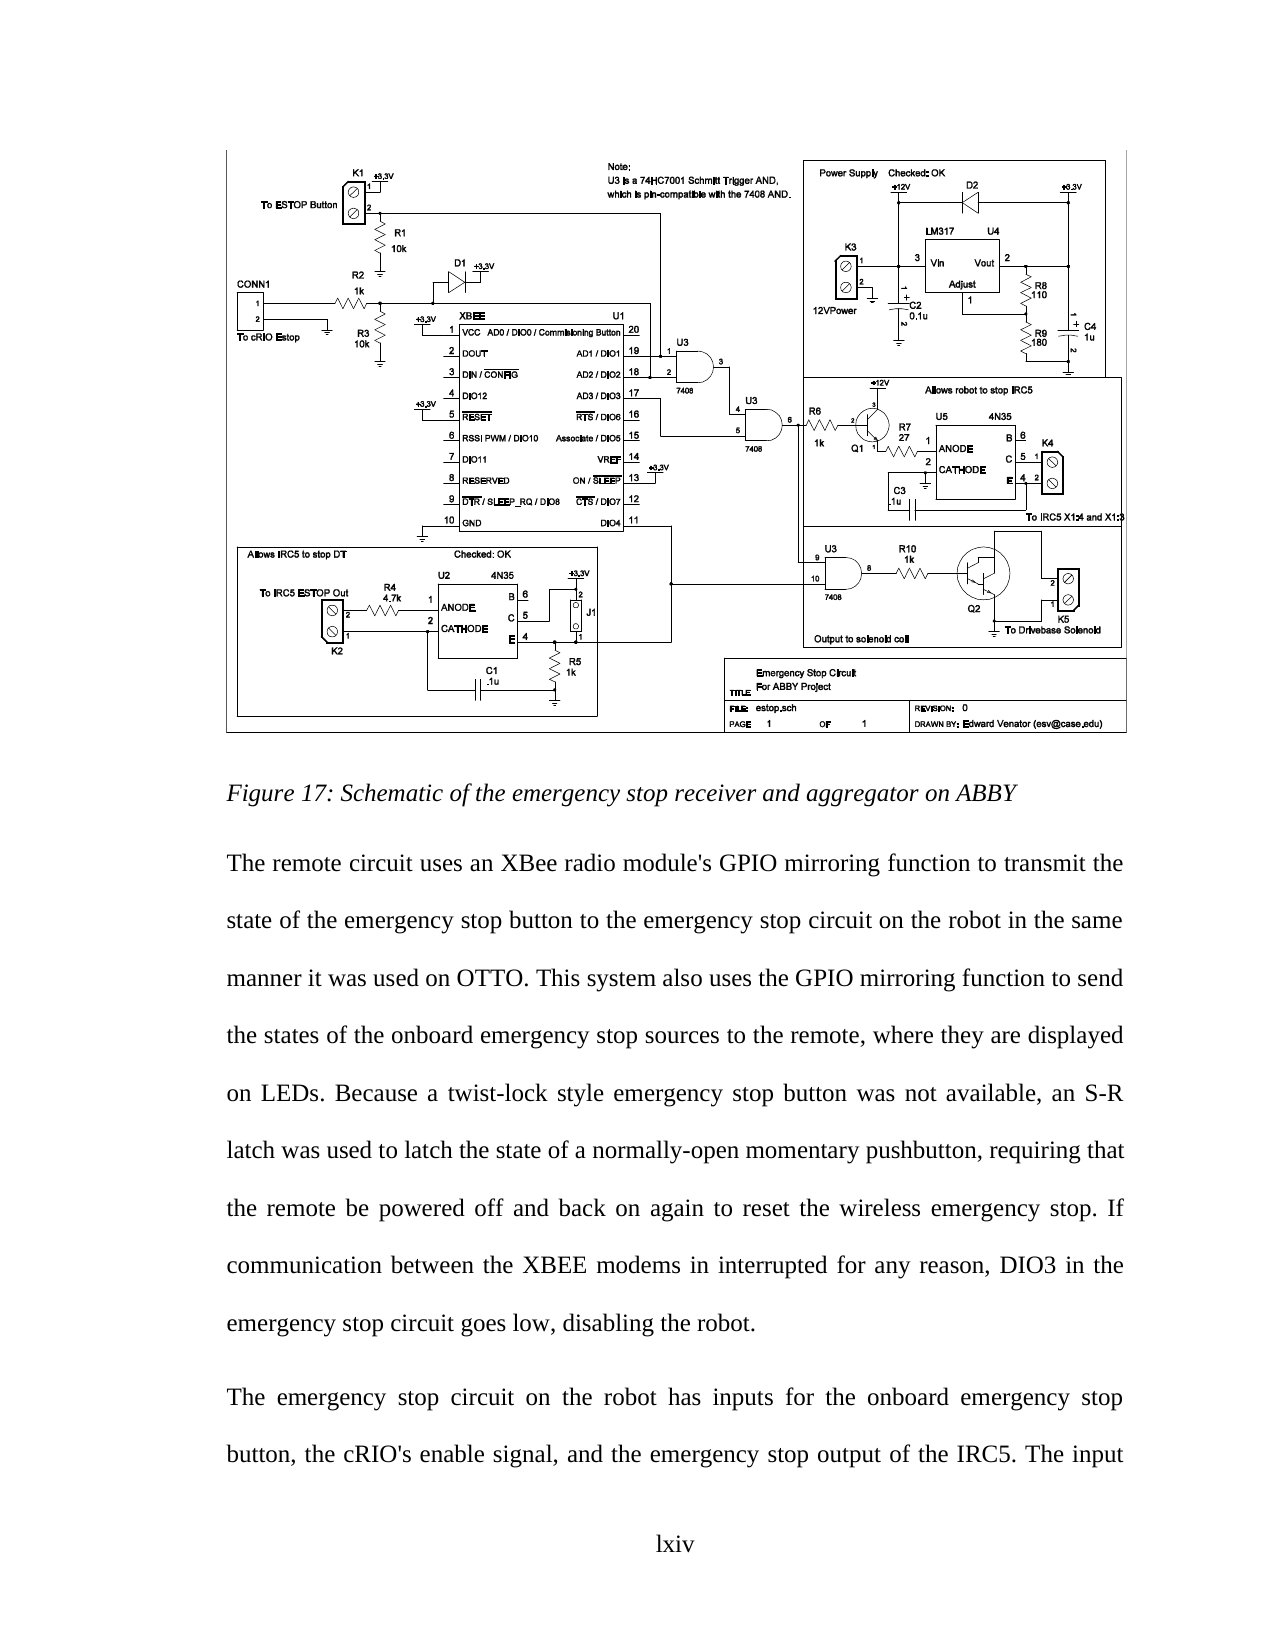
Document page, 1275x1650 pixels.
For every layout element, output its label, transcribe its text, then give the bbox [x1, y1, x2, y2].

text The remote circuit uses an XBee radio module's GPIO mirroring function to transmit the state of the emergency stop button to the emergency stop circuit on the robot in the same manner it was used on OTTO. This system also uses the GPIO mirroring function to send the states of the onboard emergency stop sources to the remote, where they are displayed on LEDs. Because a twist-lock style emergency stop button was not available, an S-R latch was used to latch the state of a normally-open momentary pushbutton, requiring that the remote be powered off and back on again to reset the wireless emergency stop. If communication between the XBEE modems in interrupted for any reason, DIO3 in the emergency stop circuit goes low, disabling the robot. [226, 848, 1125, 1336]
text Figure 17: Schematic of the emergency stop receiver and aggregator on ABBY [226, 778, 1125, 806]
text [226, 1382, 1125, 1468]
